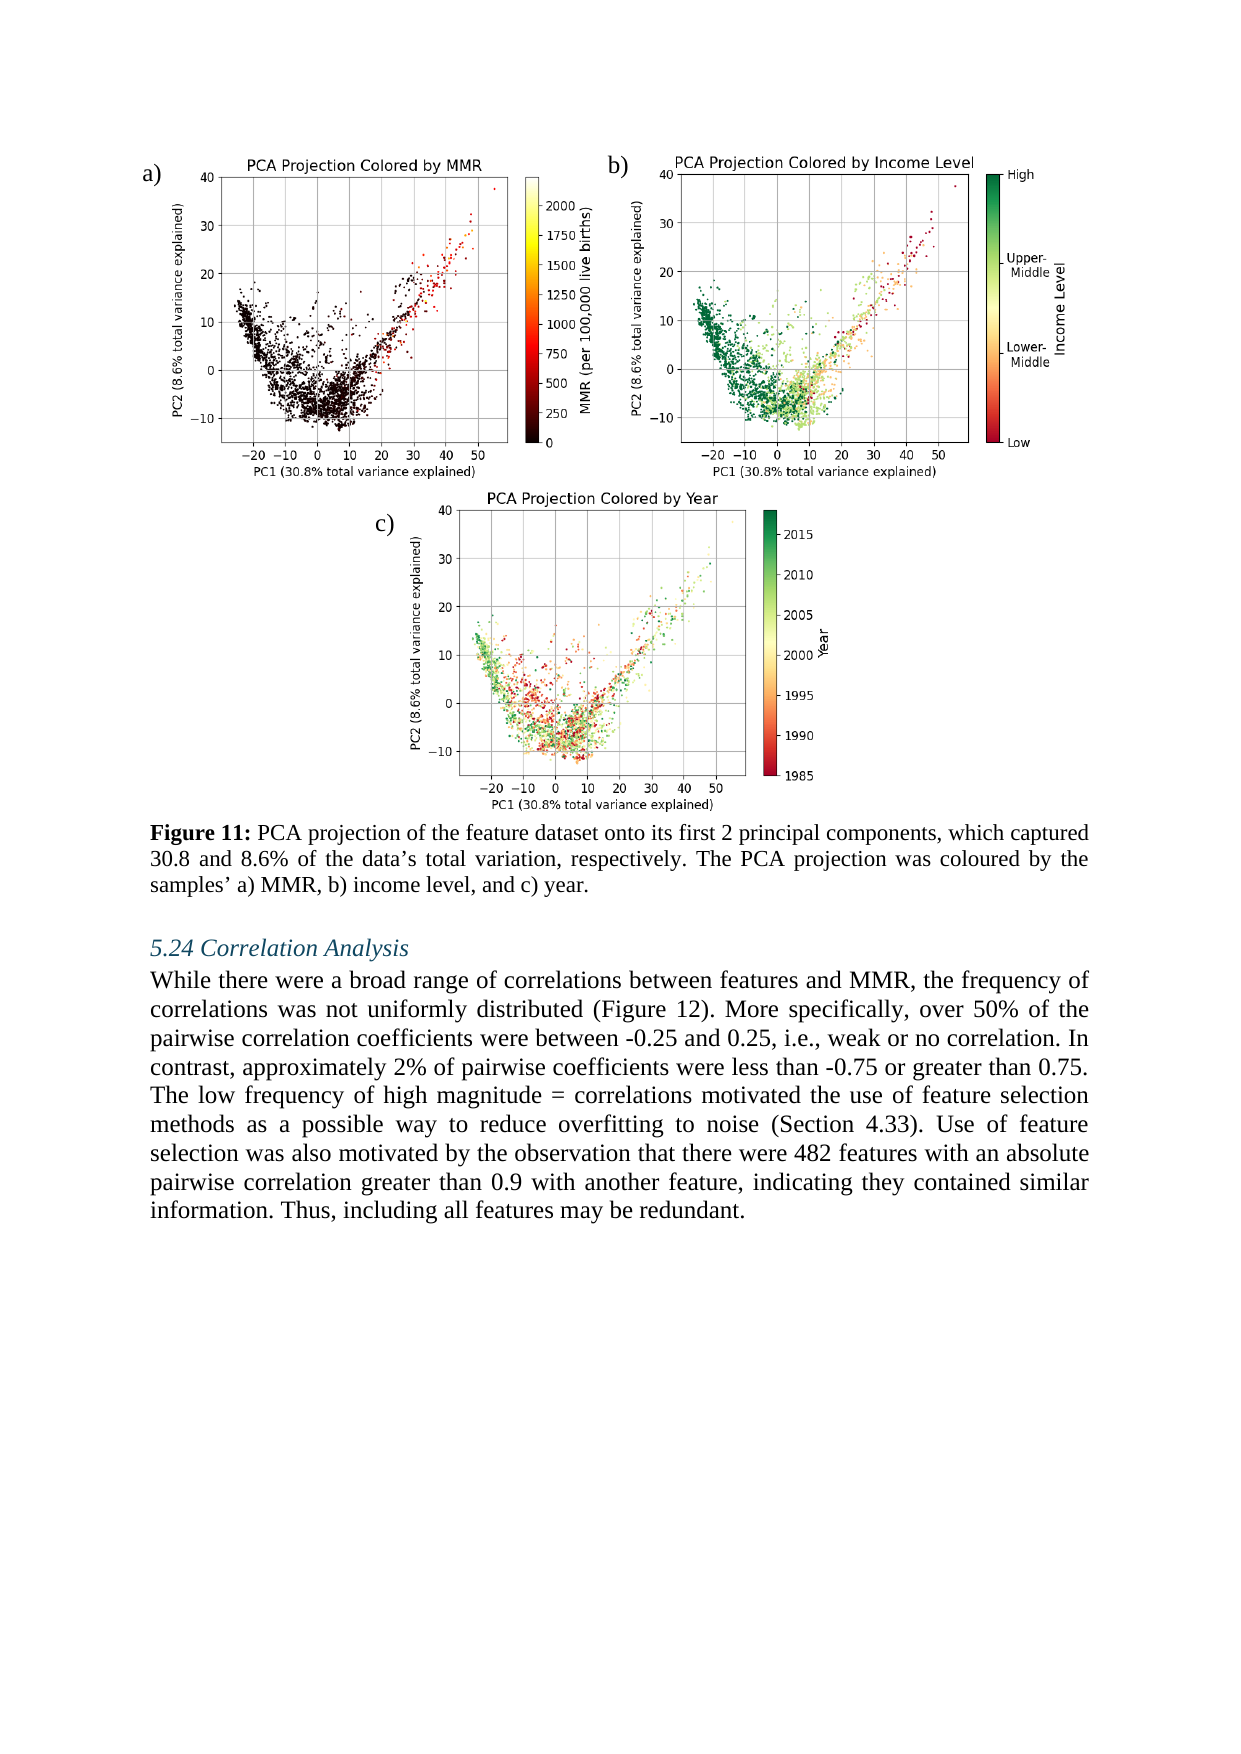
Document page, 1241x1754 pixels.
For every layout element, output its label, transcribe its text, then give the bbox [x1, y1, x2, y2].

picture [165, 150, 1075, 819]
subtitle 5.24 Correlation Analysis [150, 933, 1090, 961]
text Figure 11: PCA projection of the feature dataset onto its first 2 principal components, which captured 30.8 and 8.6% of the data’s total variation, respectively. The PCA projection was coloured by the samples’ a) MMR, b) income level, and c) year. [150, 819, 1090, 898]
text While there were a broad range of correlations between features and MMR, the frequency of correlations was not uniformly distributed (Figure 12). More specifically, over 50% of the pairwise correlation coefficients were between -0.25 and 0.25, i.e., weak or no correlation. In contrast, approximately 2% of pairwise coefficients were less than -0.75 or greater than 0.75. The low frequency of high magnitude = correlations motivated the use of feature selection methods as a possible way to reduce overfitting to noise (Section 4.33). Use of feature selection was also motivated by the observation that there were 482 features with an absolute pairwise correlation greater than 0.9 with another feature, indicating they contained similar information. Thus, including all features may be redundant. [150, 966, 1090, 1224]
